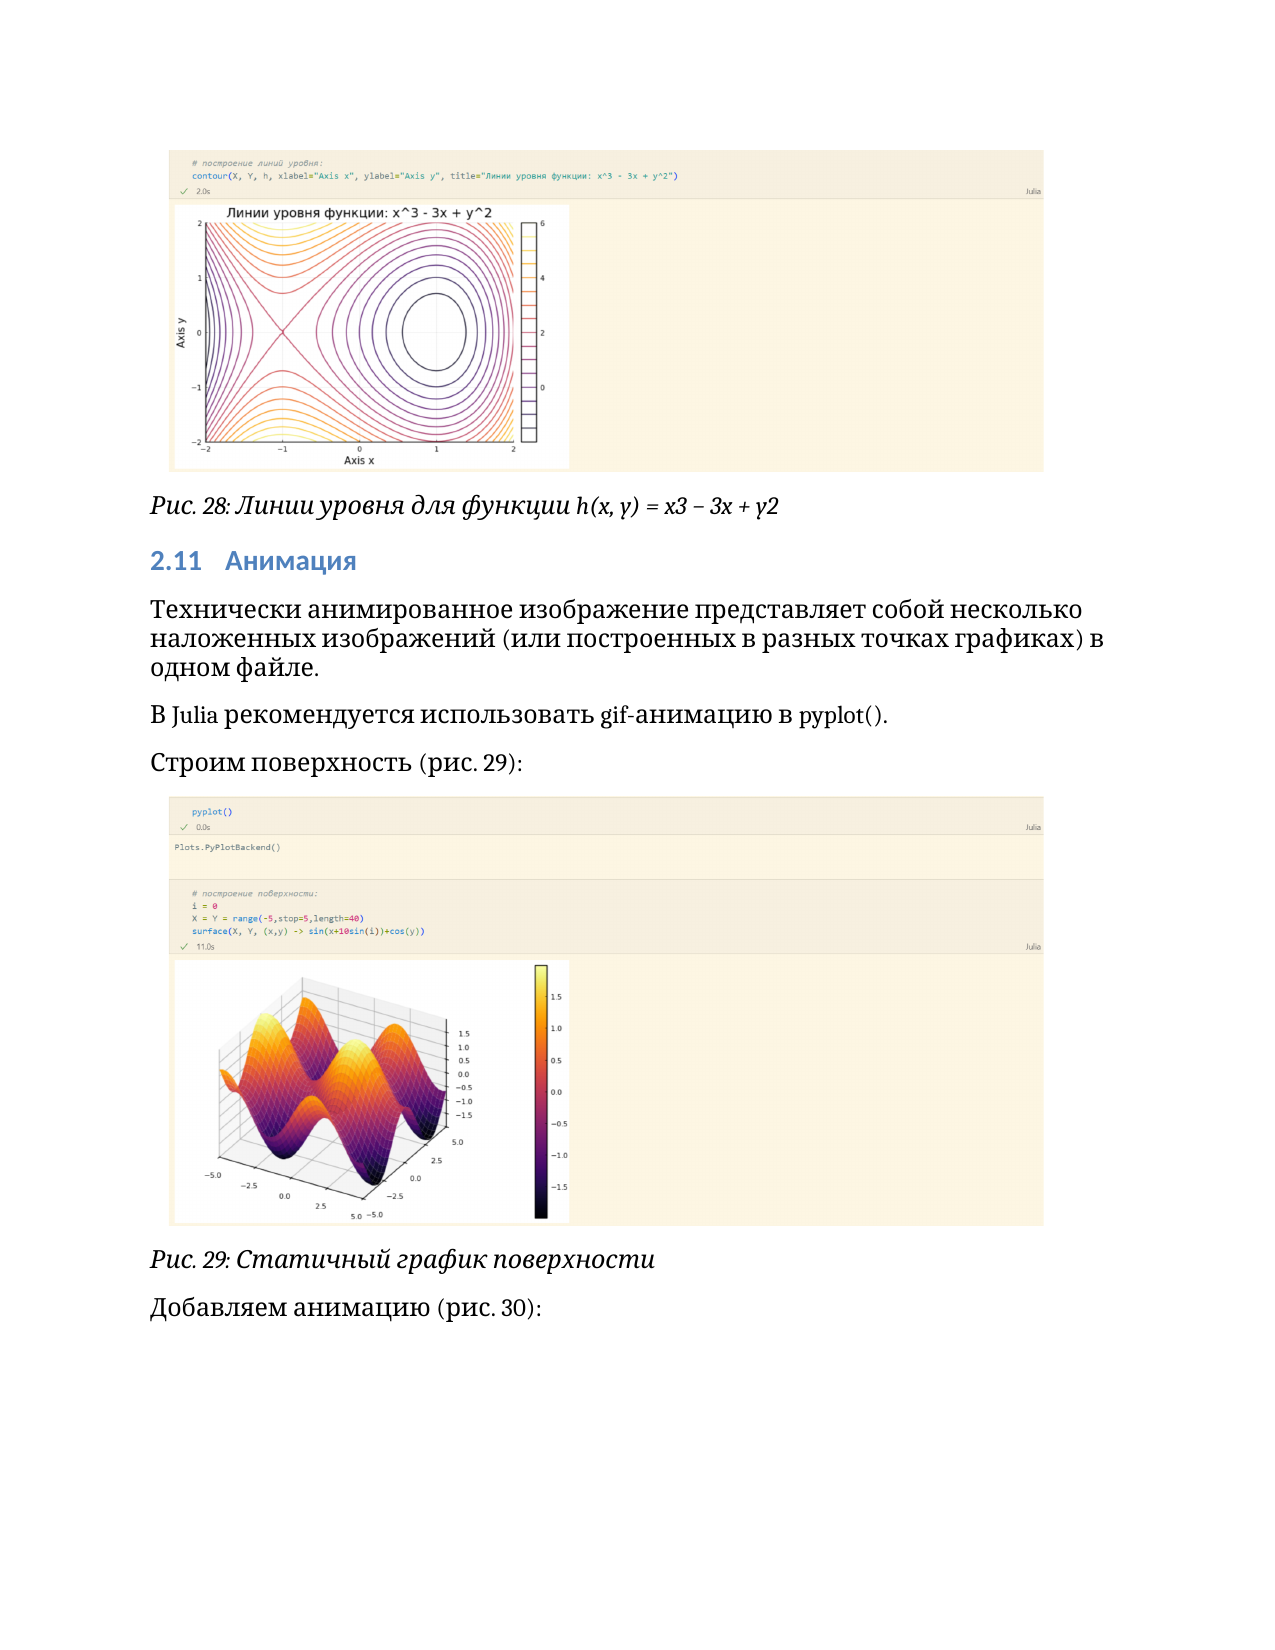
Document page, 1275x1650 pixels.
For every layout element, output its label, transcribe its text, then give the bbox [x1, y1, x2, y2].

text В Julia рекомендуется использовать gif-анимацию в pyplot(). [150, 701, 1125, 730]
subtitle 2.11 Анимация [150, 542, 1125, 577]
text Рис. 29: Статичный график поверхности [150, 1246, 1125, 1275]
text Строим поверхность (рис. 29): [150, 749, 1125, 777]
text Технически анимированное изображение представляет собой несколько наложенных изображений (или построенных в разных точках графиках) в одном файле. [150, 596, 1125, 682]
picture [168, 150, 1044, 472]
text Рис. 28: Линии уровня для функции h(x, y) = x3 − 3x + y2 [150, 492, 1125, 521]
picture [168, 796, 1044, 1226]
text Добавляем анимацию (рис. 30): [150, 1294, 1125, 1322]
